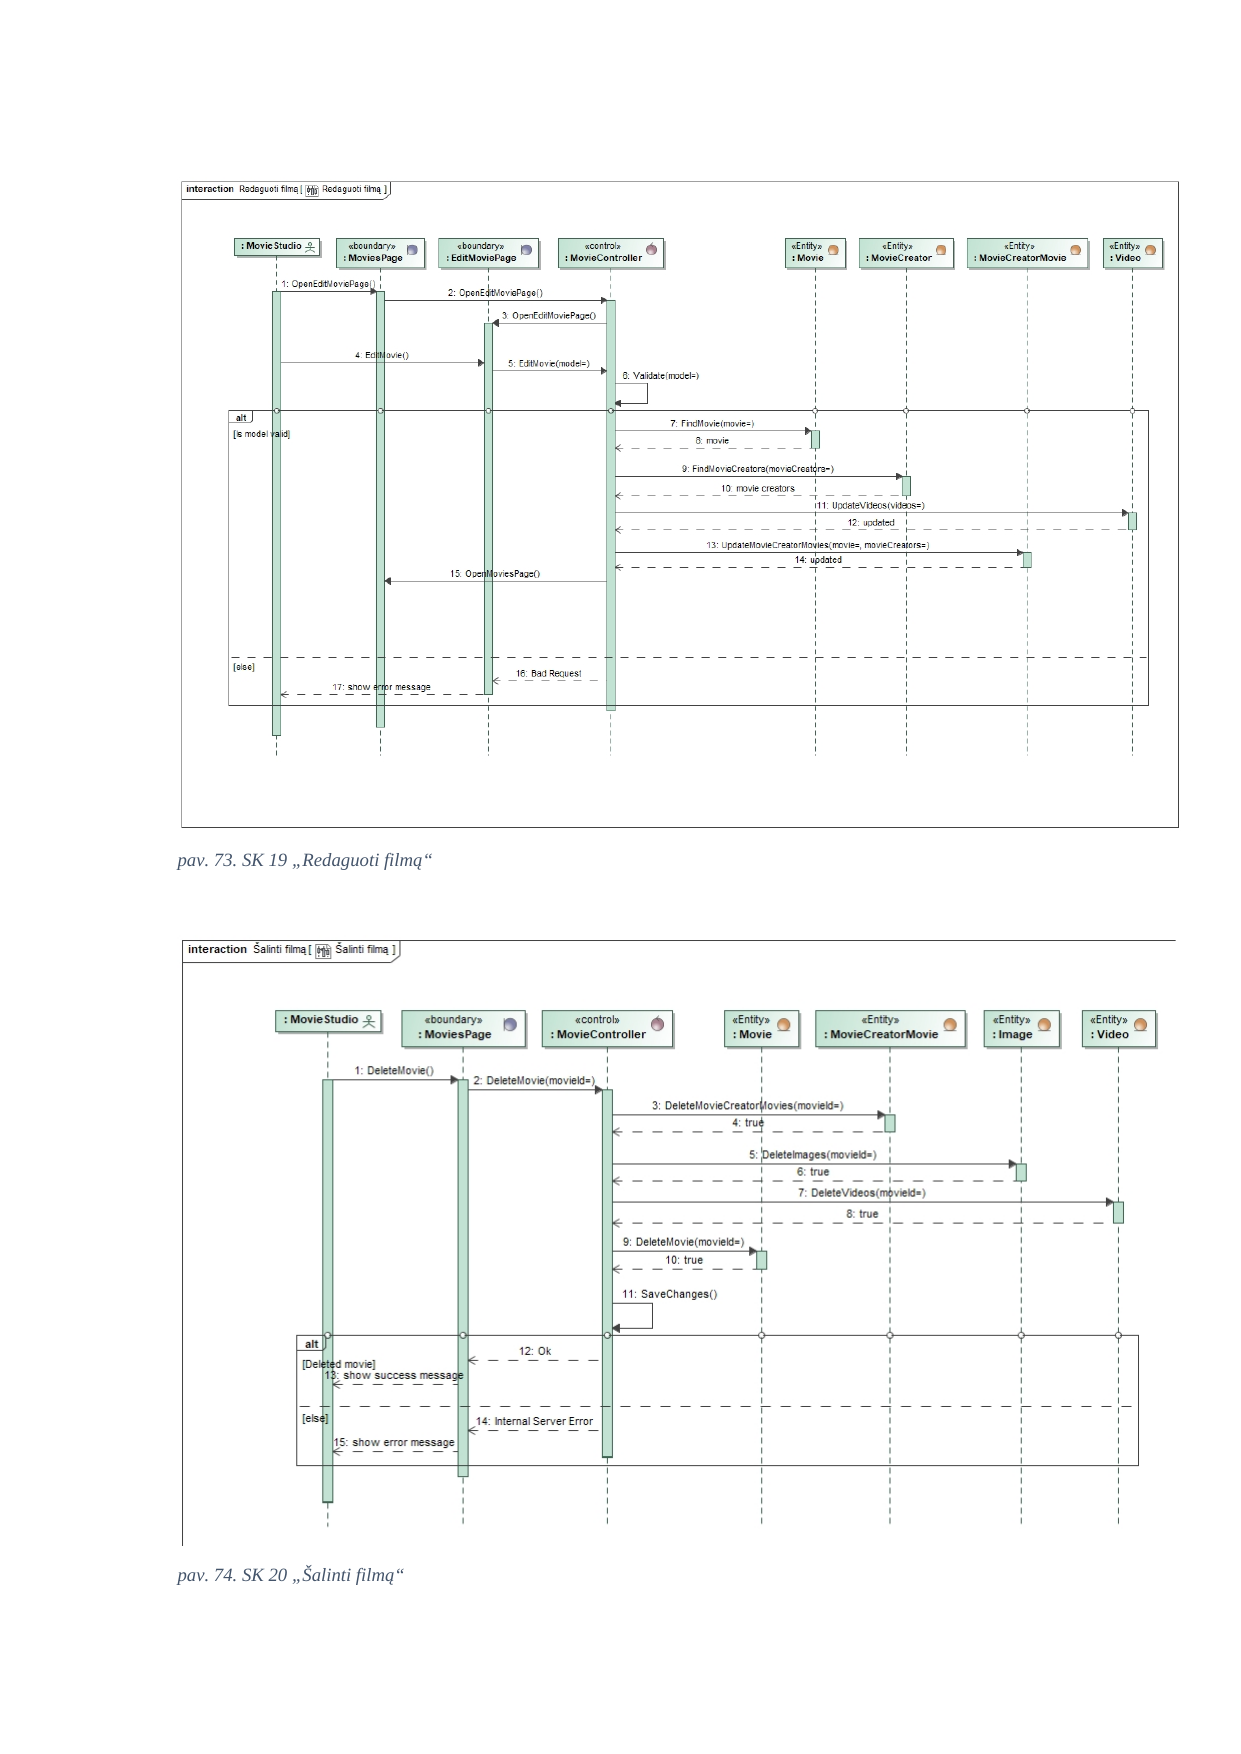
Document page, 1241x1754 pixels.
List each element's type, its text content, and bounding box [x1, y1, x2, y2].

text pav. 73. SK 19 „Redaguoti filmą“ [177, 848, 1181, 870]
picture [177, 935, 1176, 1546]
picture [177, 177, 1182, 831]
text pav. 74. SK 20 „Šalinti filmą“ [177, 1563, 1181, 1585]
